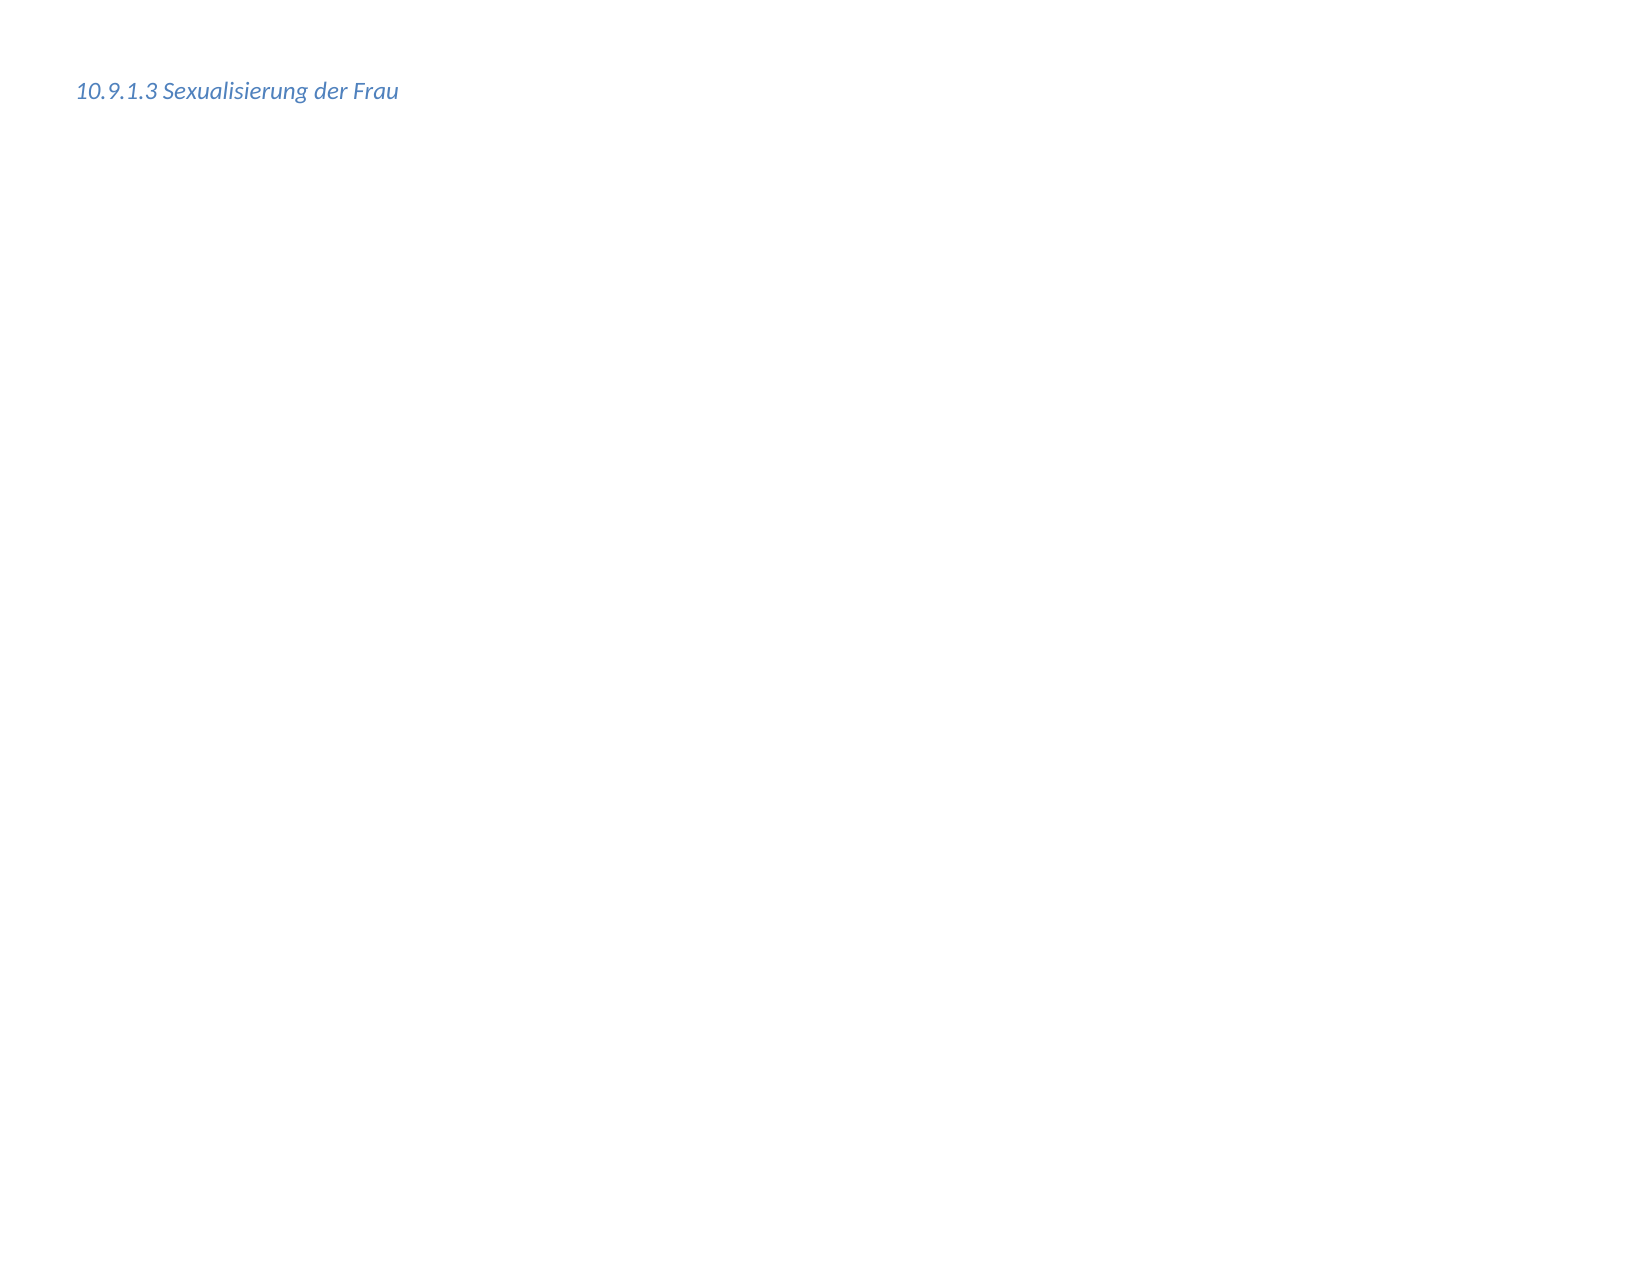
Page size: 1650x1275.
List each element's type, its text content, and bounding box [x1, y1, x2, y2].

subtitle 10.9.1.3 Sexualisierung der Frau [75, 75, 1575, 106]
